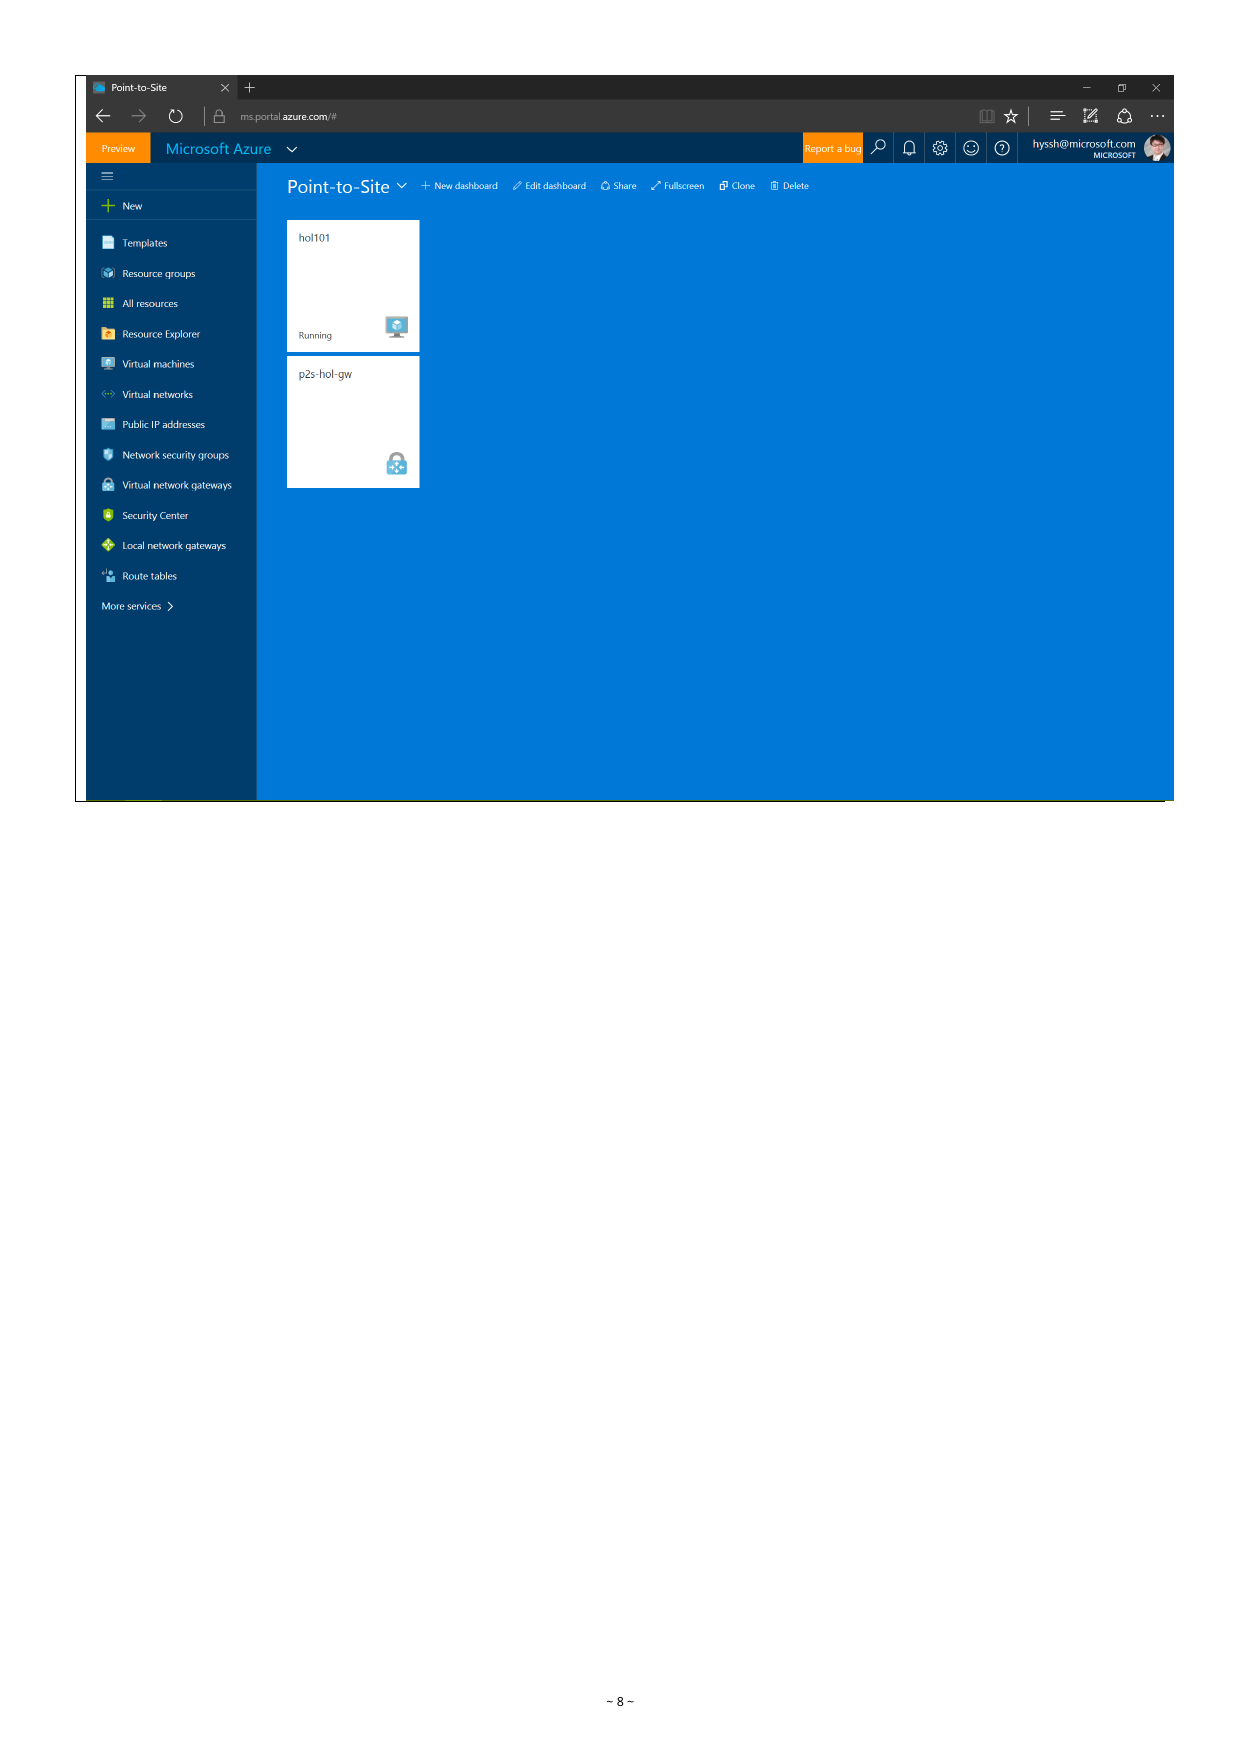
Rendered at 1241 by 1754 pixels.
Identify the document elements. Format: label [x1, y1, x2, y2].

table_header [76, 76, 86, 801]
picture [86, 75, 1174, 801]
